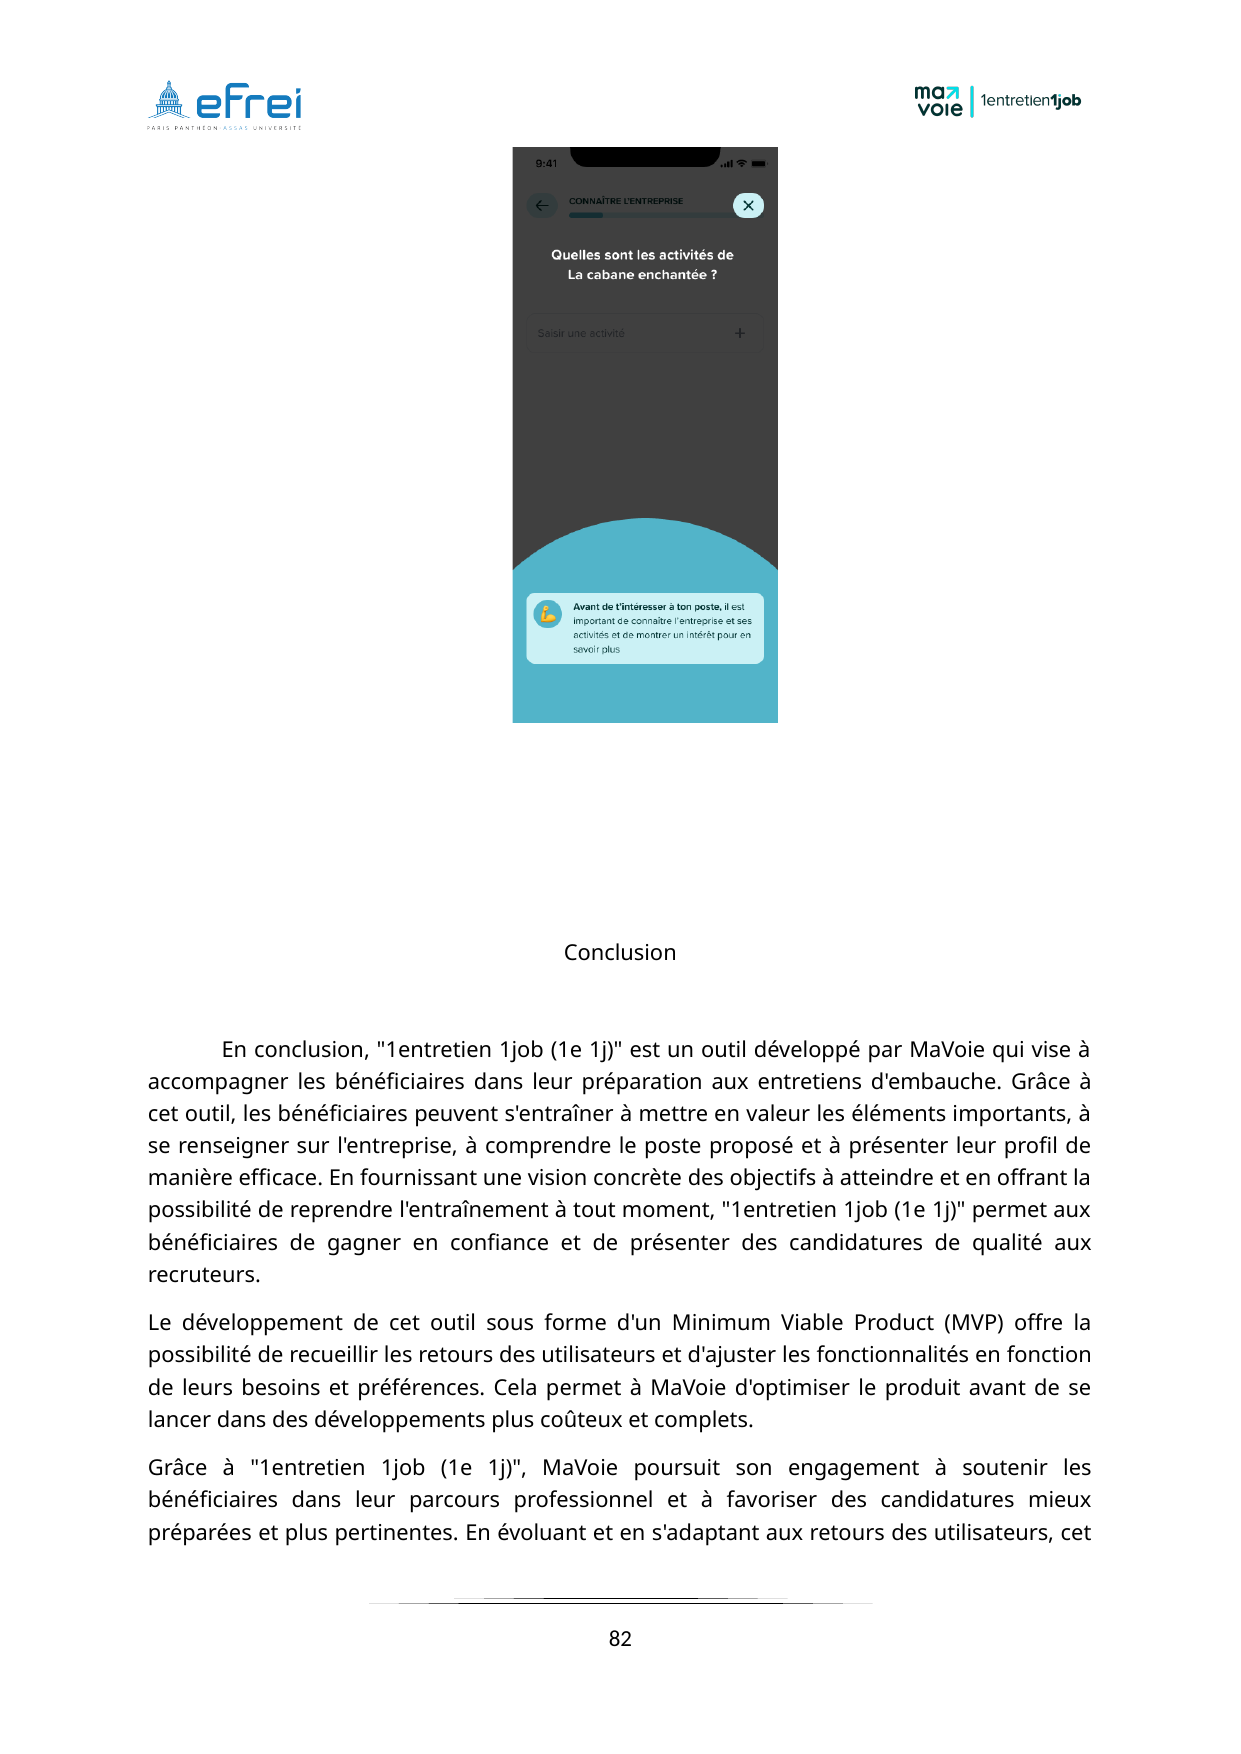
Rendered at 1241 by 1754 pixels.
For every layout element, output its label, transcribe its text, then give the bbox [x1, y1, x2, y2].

text Conclusion [148, 936, 1093, 966]
text Le développement de cet outil sous forme d'un Minimum Viable Product (MVP) offre la possibilité de recueillir les retours des utilisateurs et d'ajuster les fonctionnalités en fonction de leurs besoins et préférences. Cela permet à MaVoie d'optimiser le produit avant de se lancer dans des développements plus coûteux et complets. [148, 1307, 1093, 1433]
picture [903, 73, 1093, 130]
text En conclusion, "1entretien 1job (1e 1j)" est un outil développé par MaVoie qui vise à accompagner les bénéficiaires dans leur préparation aux entretiens d'embauche. Grâce à cet outil, les bénéficiaires peuvent s'entraîner à mettre en valeur les éléments importants, à se renseigner sur l'entreprise, à comprendre le poste proposé et à présenter leur profil de manière efficace. En fournissant une vision concrète des objectifs à atteindre et en offrant la possibilité de reprendre l'entraînement à tout moment, "1entretien 1job (1e 1j)" permet aux bénéficiaires de gagner en confiance et de présenter des candidatures de qualité aux recruteurs. [148, 1034, 1093, 1288]
picture [147, 80, 301, 130]
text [148, 1452, 1093, 1546]
picture [512, 147, 778, 723]
